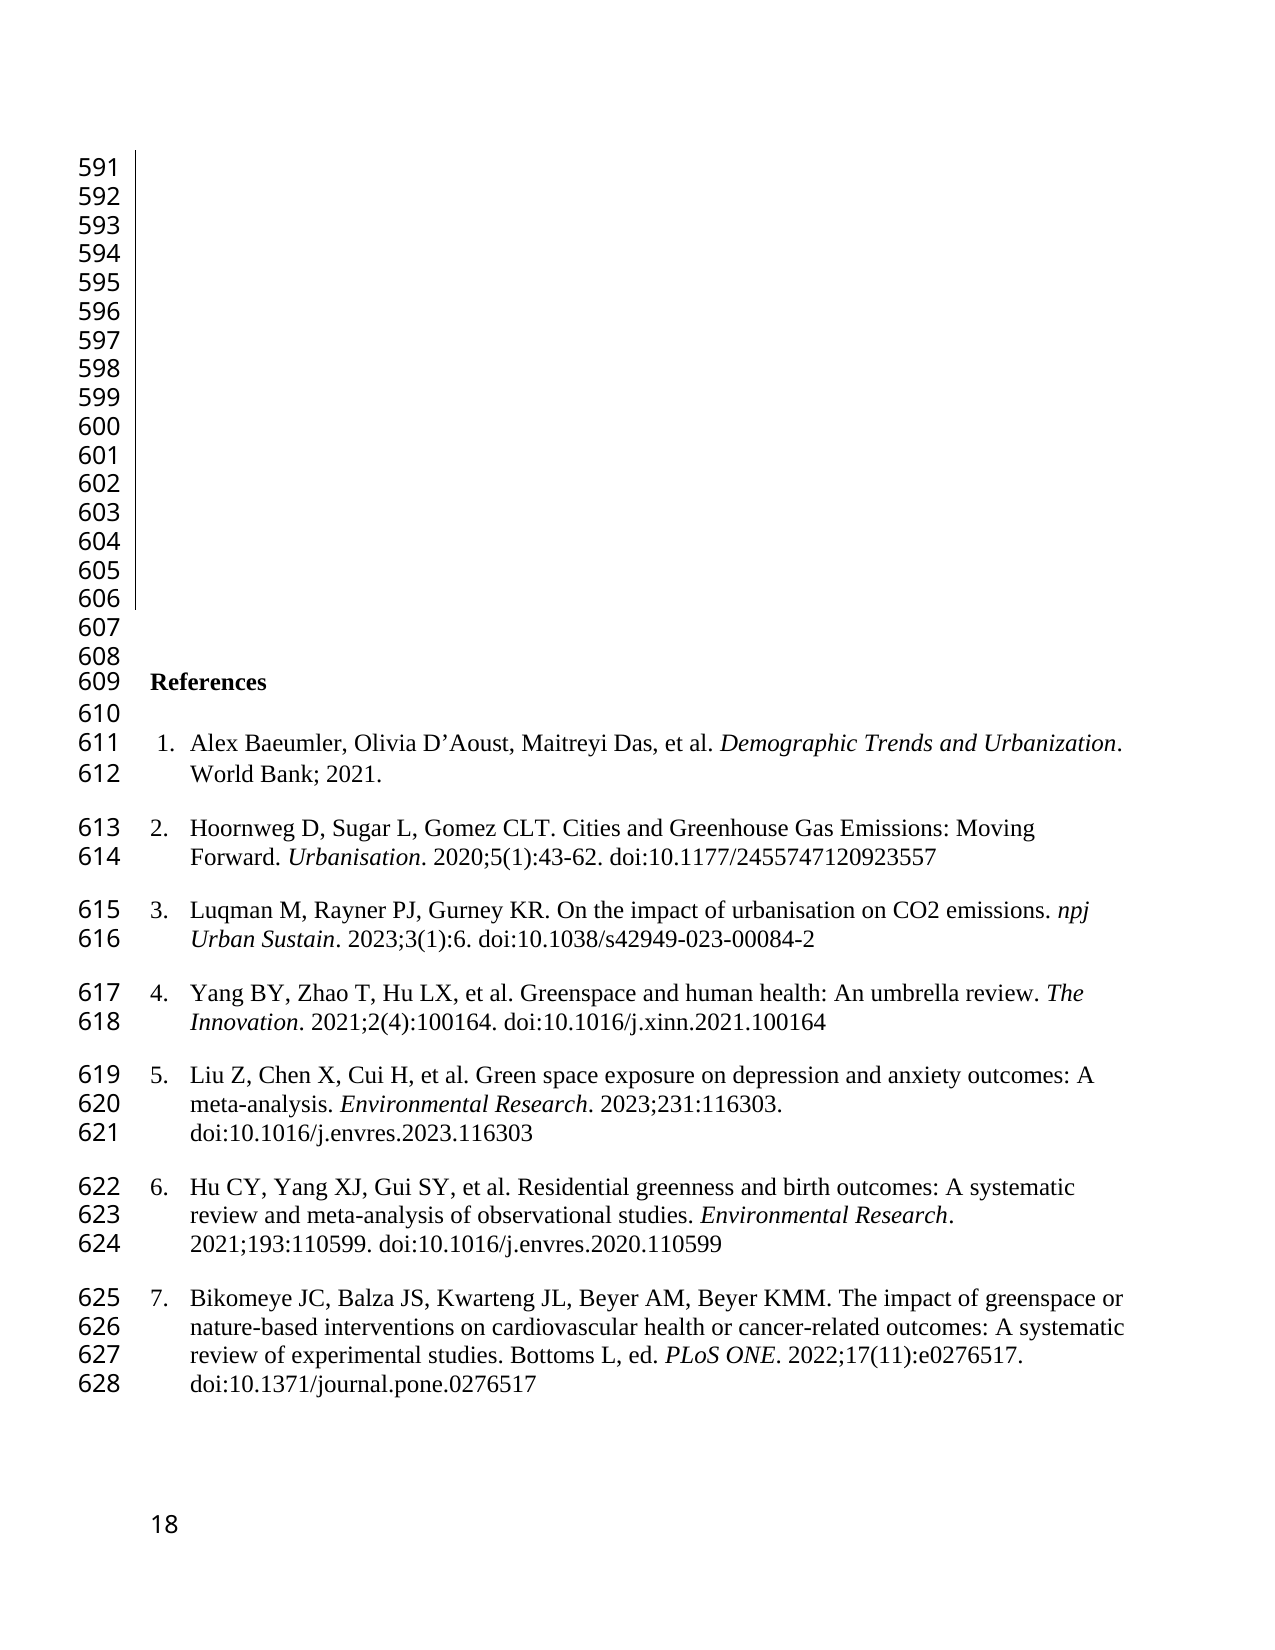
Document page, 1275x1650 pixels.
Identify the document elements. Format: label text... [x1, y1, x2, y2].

text 3. Luqman M, Rayner PJ, Gurney KR. On the impact of urbanisation on CO2 emissions. npj Urban Sustain. 2023;3(1):6. doi:10.1038/s42949-023-00084-2 [150, 895, 1125, 953]
text 5. Liu Z, Chen X, Cui H, et al. Green space exposure on depression and anxiety outcomes: A meta-analysis. Environmental Research. 2023;231:116303. doi:10.1016/j.envres.2023.116303 [150, 1060, 1125, 1147]
text 2. Hoornweg D, Sugar L, Gomez CLT. Cities and Greenhouse Gas Emissions: Moving Forward. Urbanisation. 2020;5(1):43-62. doi:10.1177/2455747120923557 [150, 813, 1125, 870]
text References [150, 667, 1125, 696]
text 7. Bikomeye JC, Balza JS, Kwarteng JL, Beyer AM, Beyer KMM. The impact of greenspace or nature-based interventions on cardiovascular health or cancer-related outcomes: A systematic review of experimental studies. Bottoms L, ed. PLoS ONE. 2022;17(11):e0276517. doi:10.1371/journal.pone.0276517 [150, 1283, 1125, 1398]
text 6. Hu CY, Yang XJ, Gui SY, et al. Residential greenness and birth outcomes: A systematic review and meta-analysis of observational studies. Environmental Research. 2021;193:110599. doi:10.1016/j.envres.2020.110599 [150, 1172, 1125, 1258]
text 4. Yang BY, Zhao T, Hu LX, et al. Greenspace and human health: An umbrella review. The Innovation. 2021;2(4):100164. doi:10.1016/j.xinn.2021.100164 [150, 978, 1125, 1035]
text 1. Alex Baeumler, Olivia D’Aoust, Maitreyi Das, et al. Demographic Trends and Urbanization. World Bank; 2021. [150, 725, 1125, 788]
